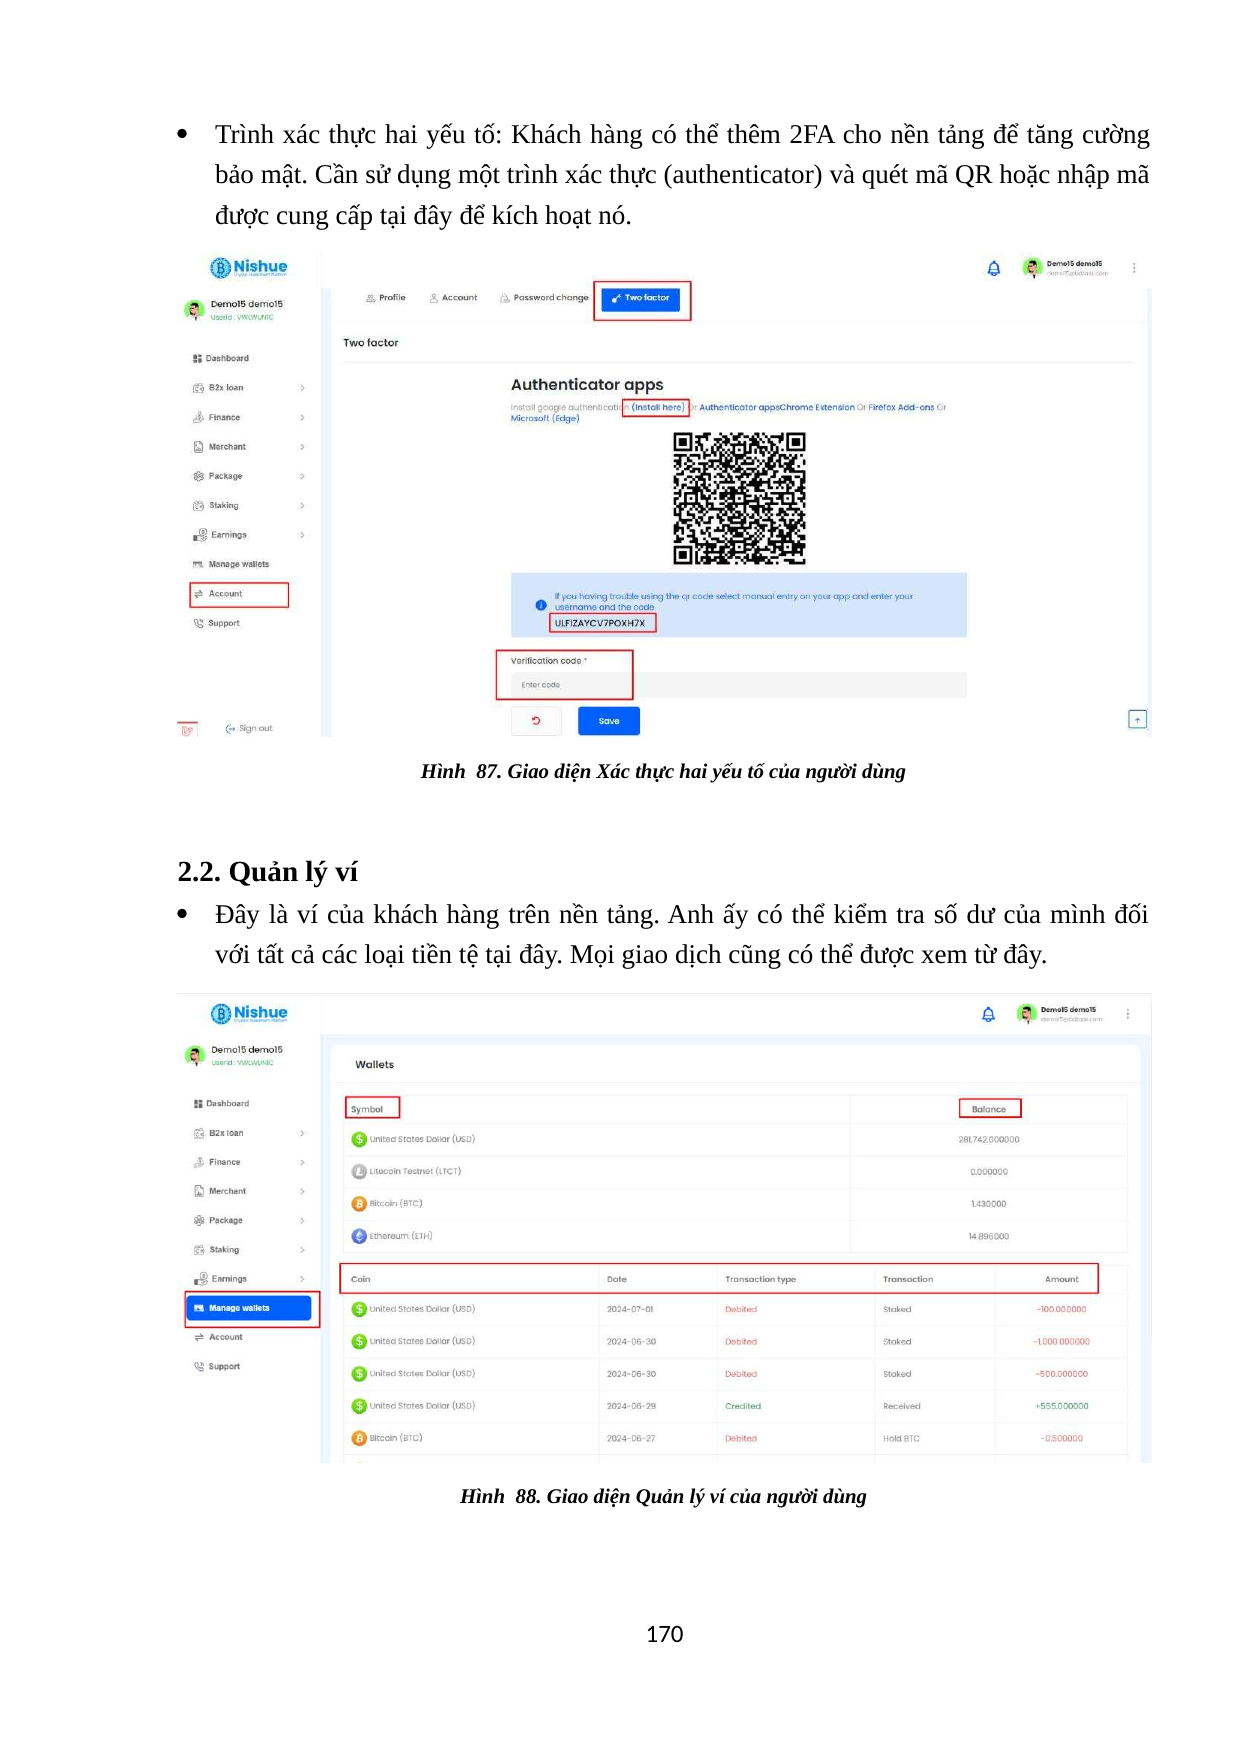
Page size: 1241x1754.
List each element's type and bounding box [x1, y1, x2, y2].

picture [177, 252, 1153, 737]
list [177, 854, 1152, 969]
picture [177, 991, 1152, 1463]
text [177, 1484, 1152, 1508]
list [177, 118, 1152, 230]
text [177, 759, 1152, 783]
